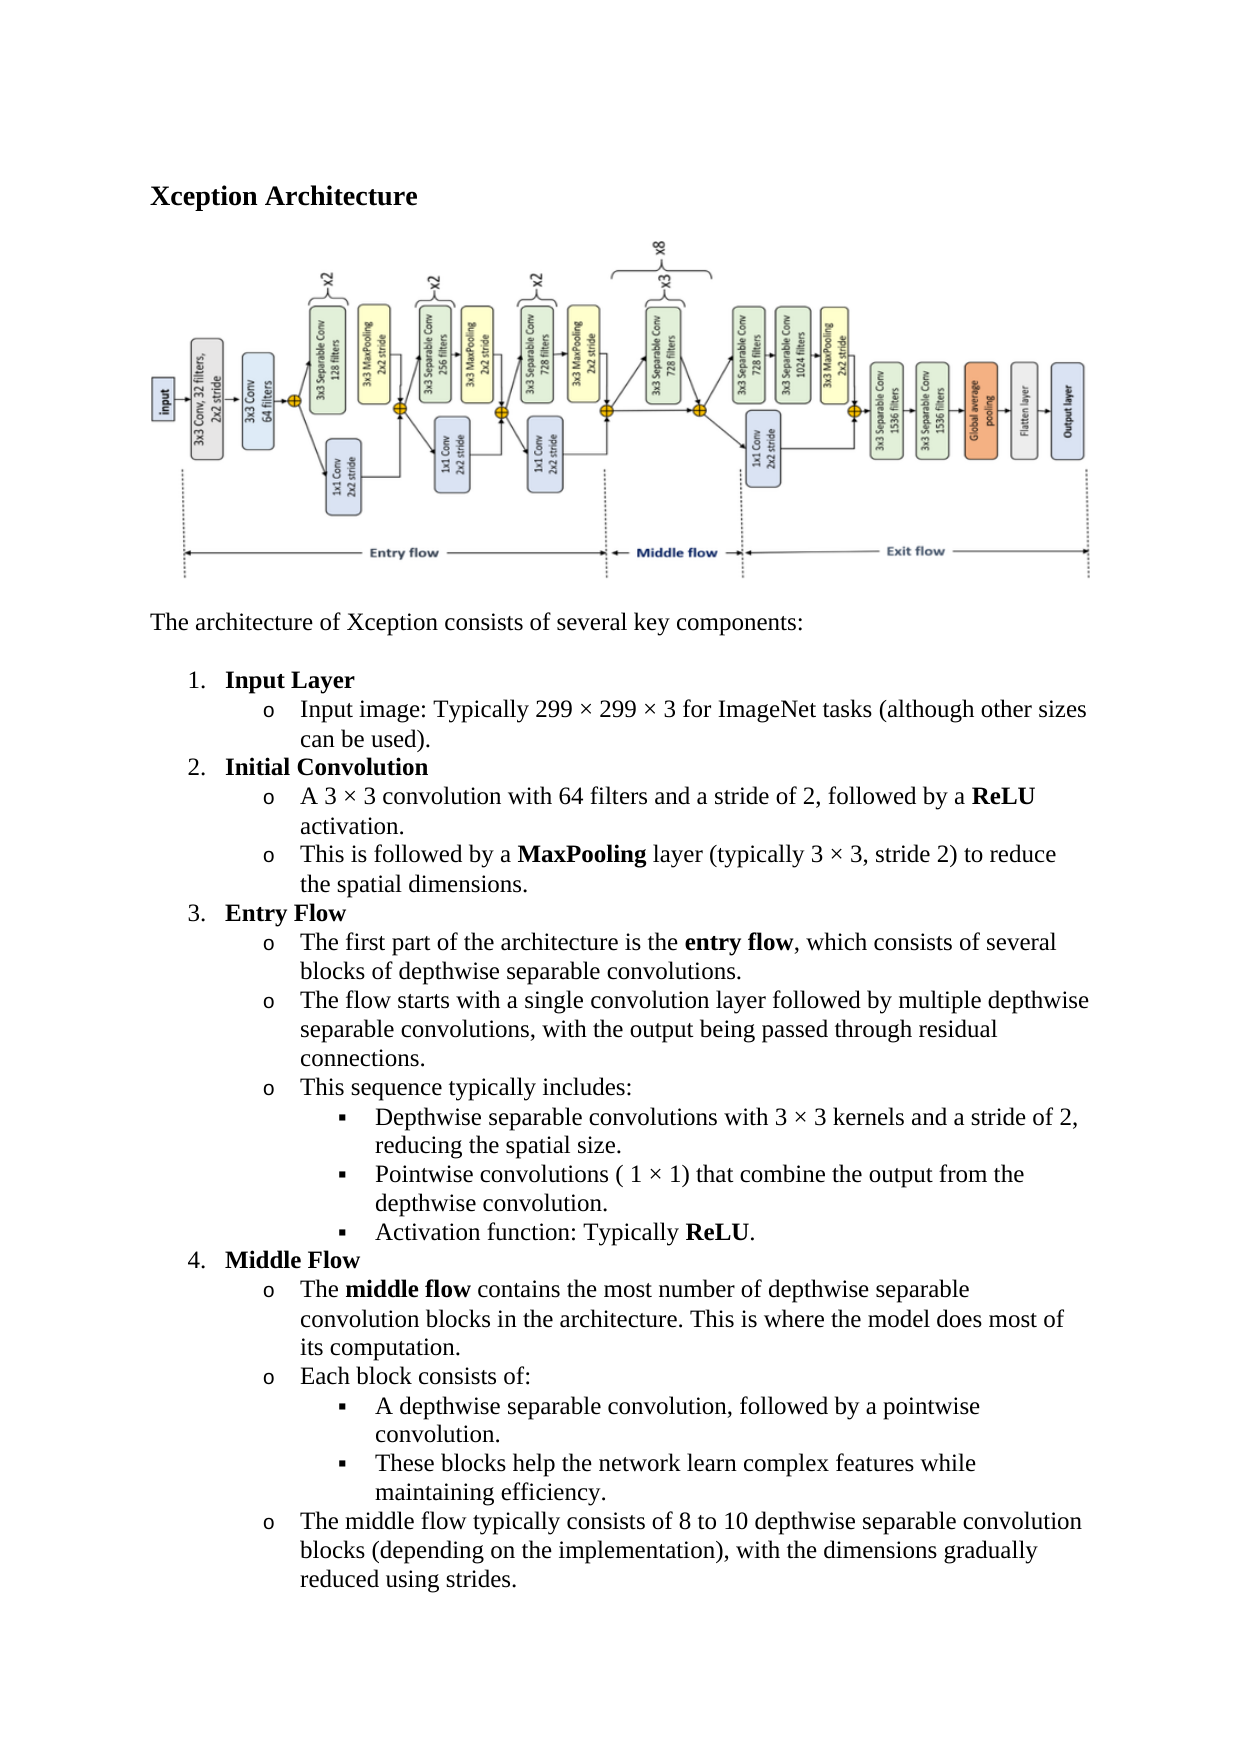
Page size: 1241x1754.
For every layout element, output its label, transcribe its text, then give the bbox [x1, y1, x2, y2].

list Pointwise convolutions ( 1 × 1) that combine the output from the depthwise convolution. [337, 1159, 1090, 1217]
list A 3 × 3 convolution with 64 filters and a stride of 2, followed by a ReLU activation. [262, 781, 1090, 839]
list A depthwise separable convolution, followed by a pointwise convolution. [337, 1391, 1090, 1448]
list Input image: Typically 299 × 299 × 3 for ImageNet tasks (although other sizes can be used). [262, 694, 1090, 752]
picture [150, 240, 1091, 579]
list Activation function: Typically ReLU. [337, 1217, 1090, 1245]
list Input Layer [187, 665, 1090, 694]
list This is followed by a MaxPooling layer (typically 3 × 3, stride 2) to reduce the spatial dimensions. [262, 839, 1090, 898]
text Xception Architecture [150, 179, 1090, 212]
list Each block consists of: [262, 1361, 1090, 1391]
list The first part of the architecture is the entry flow, which consists of several blocks of depthwise separable convolutions. [262, 927, 1090, 985]
text The architecture of Xception consists of several key components: [150, 607, 1090, 636]
list Initial Convolution [187, 752, 1090, 781]
list Depthwise separable convolutions with 3 × 3 kernels and a stride of 2, reducing the spatial size. [337, 1102, 1090, 1159]
list These blocks help the network learn complex features while maintaining efficiency. [337, 1448, 1090, 1506]
list The flow starts with a single convolution layer followed by multiple depthwise separable convolutions, with the output being passed through residual connections. [262, 985, 1090, 1072]
list Entry Flow [187, 898, 1090, 927]
list Middle Flow [187, 1245, 1090, 1274]
list This sequence typically includes: [262, 1072, 1090, 1102]
list The middle flow typically consists of 8 to 10 depthwise separable convolution blocks (depending on the implementation), with the dimensions gradually reduced using strides. [262, 1506, 1090, 1593]
list The middle flow contains the most number of depthwise separable convolution blocks in the architecture. This is where the model does most of its computation. [262, 1274, 1090, 1361]
